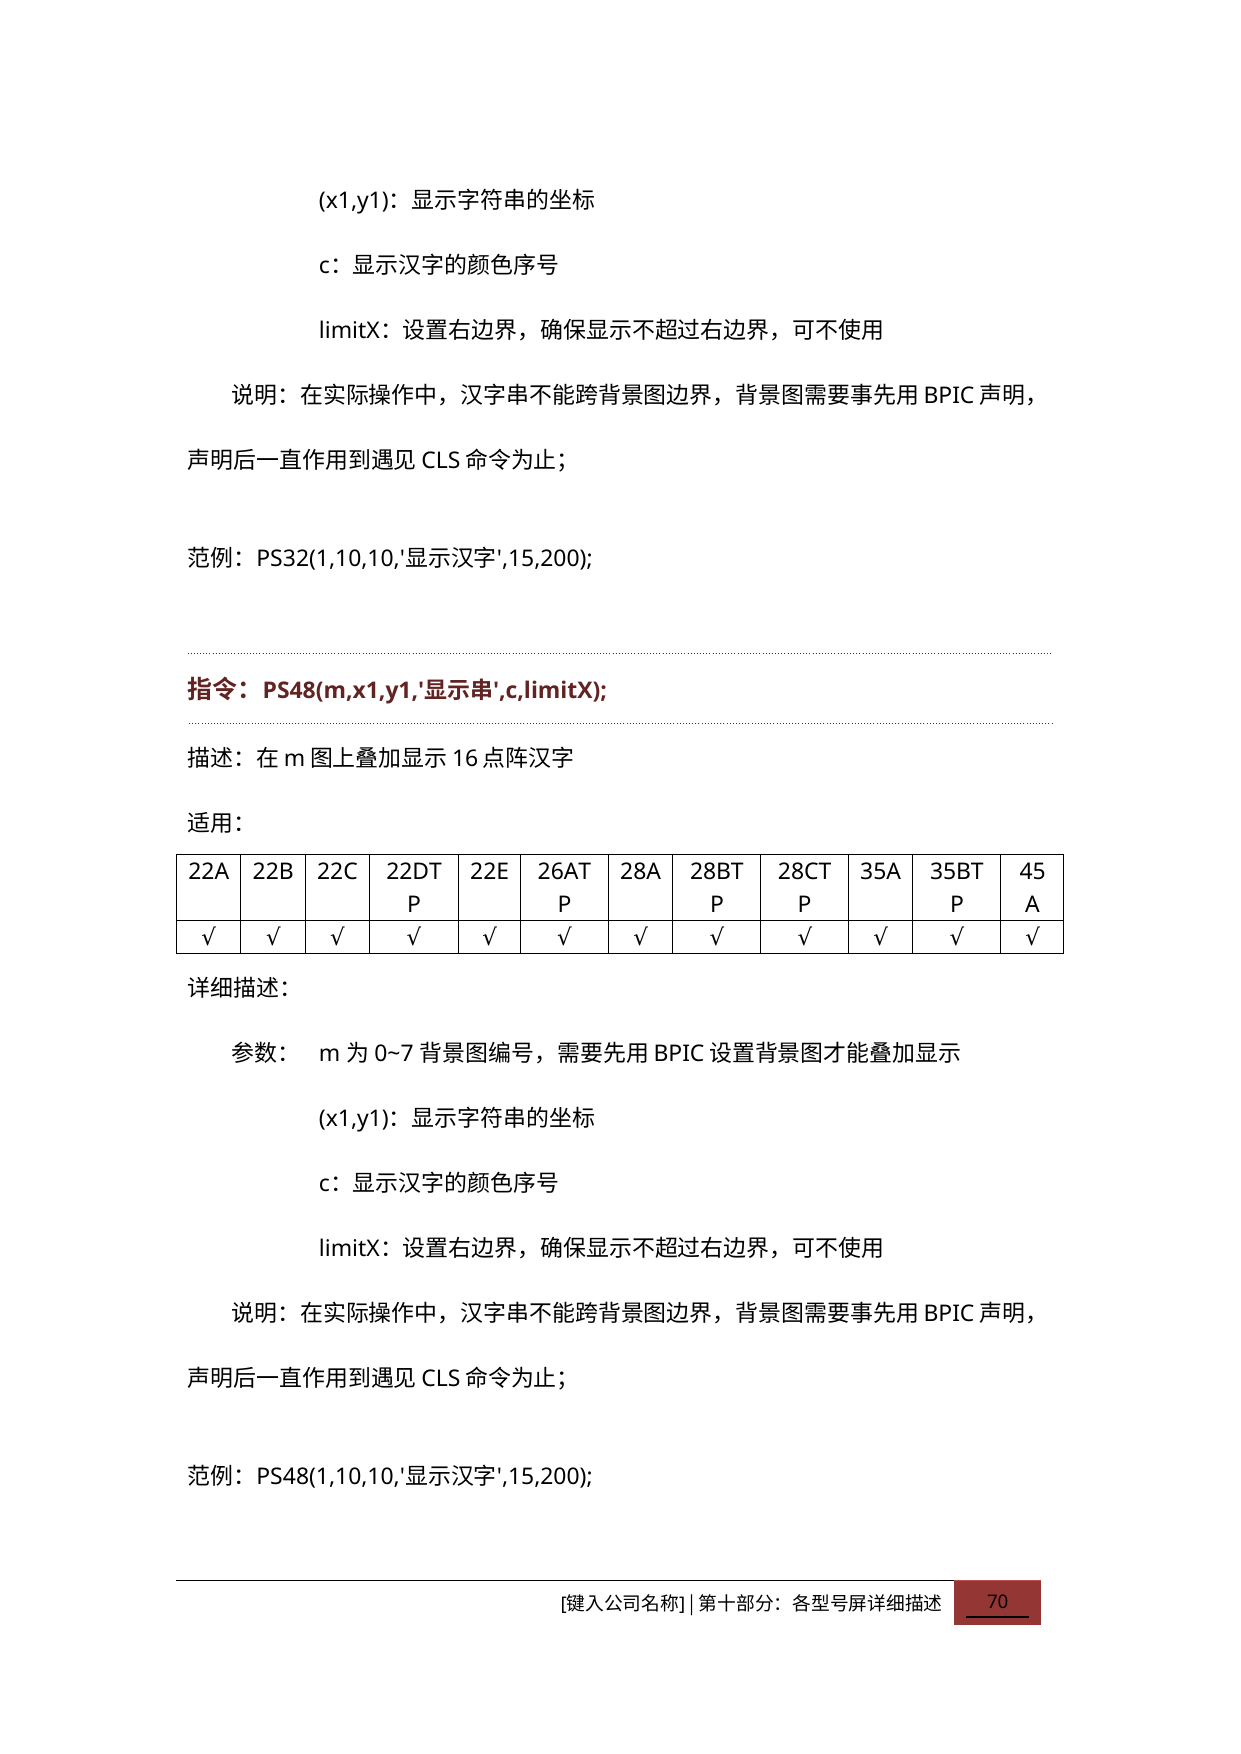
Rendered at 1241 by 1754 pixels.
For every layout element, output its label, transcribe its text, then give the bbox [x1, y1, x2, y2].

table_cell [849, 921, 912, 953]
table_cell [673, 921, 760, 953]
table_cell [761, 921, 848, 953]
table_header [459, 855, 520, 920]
text 详细描述： [187, 954, 1053, 1019]
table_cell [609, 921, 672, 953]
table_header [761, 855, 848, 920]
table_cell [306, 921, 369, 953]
text c：显示汉字的颜色序号 [187, 1149, 1053, 1214]
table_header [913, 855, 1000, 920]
text c：显示汉字的颜色序号 [187, 231, 1053, 296]
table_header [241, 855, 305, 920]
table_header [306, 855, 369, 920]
text 说明：在实际操作中，汉字串不能跨背景图边界，背景图需要事先用BPIC声明，声明后一直作用到遇见CLS命令为止； [187, 361, 1053, 491]
text 适用： [187, 789, 1053, 854]
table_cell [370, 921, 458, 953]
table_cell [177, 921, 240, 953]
text (x1,y1)：显示字符串的坐标 [187, 166, 1053, 231]
text 范例：PS32(1,10,10,'显示汉字',15,200); [187, 524, 1053, 589]
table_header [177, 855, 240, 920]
text 范例：PS48(1,10,10,'显示汉字',15,200); [187, 1442, 1053, 1507]
text 参数： m 为 0~7 背景图编号，需要先用BPIC设置背景图才能叠加显示 [187, 1019, 1053, 1084]
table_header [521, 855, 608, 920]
subtitle 指令：PS48(m,x1,y1,'显示串',c,limitX); [187, 652, 1053, 724]
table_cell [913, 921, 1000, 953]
text limitX：设置右边界，确保显示不超过右边界，可不使用 [187, 1214, 1053, 1279]
text 说明：在实际操作中，汉字串不能跨背景图边界，背景图需要事先用BPIC声明，声明后一直作用到遇见CLS命令为止； [187, 1279, 1053, 1409]
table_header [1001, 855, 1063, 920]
text 描述：在m图上叠加显示16点阵汉字 [187, 724, 1053, 789]
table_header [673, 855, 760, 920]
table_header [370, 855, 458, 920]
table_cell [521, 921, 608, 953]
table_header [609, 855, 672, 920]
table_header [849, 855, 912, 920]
text limitX：设置右边界，确保显示不超过右边界，可不使用 [187, 296, 1053, 361]
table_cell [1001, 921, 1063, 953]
text (x1,y1)：显示字符串的坐标 [187, 1084, 1053, 1149]
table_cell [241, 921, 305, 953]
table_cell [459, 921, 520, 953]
